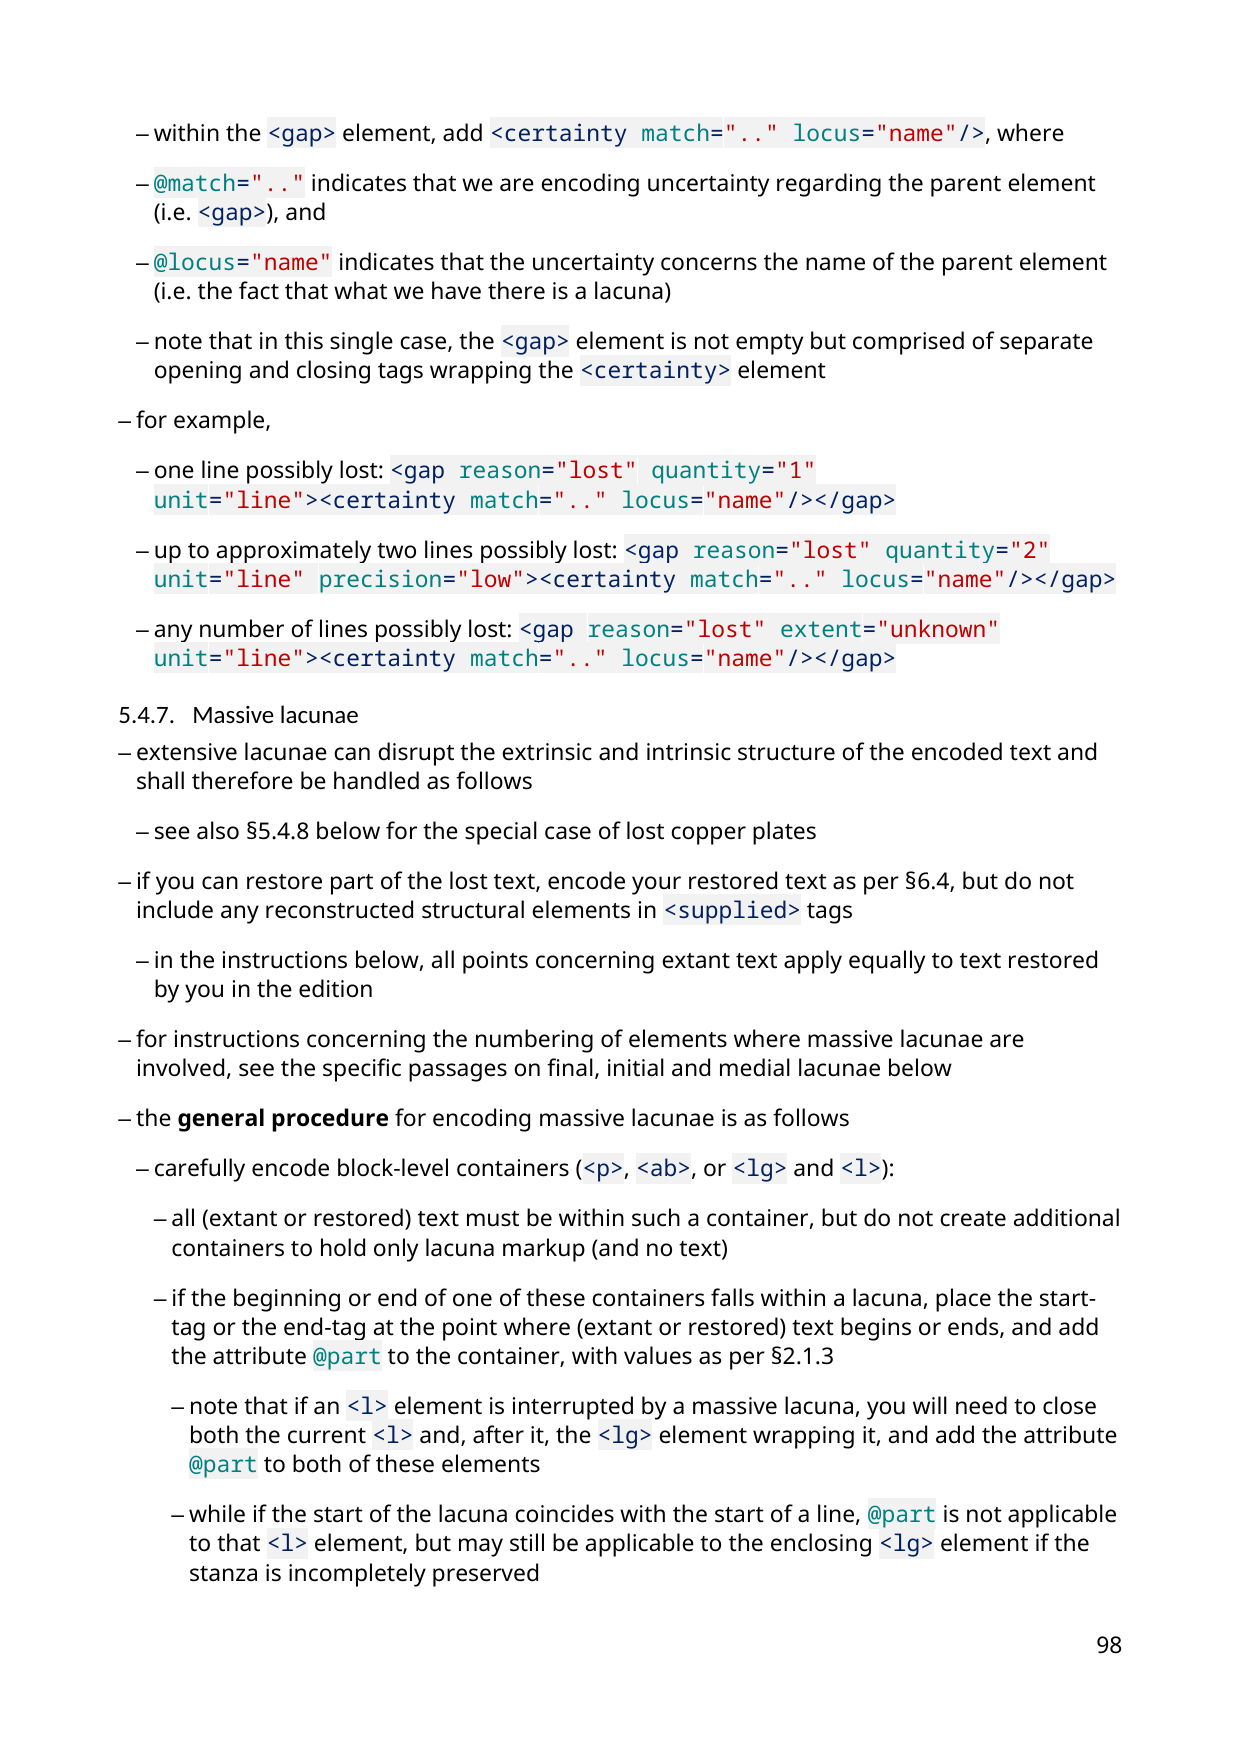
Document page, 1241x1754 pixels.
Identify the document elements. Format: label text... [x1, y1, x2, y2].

list see also §5.4.8 below for the special case of lost copper plates [136, 816, 1122, 845]
list @match=".." indicates that we are encoding uncertainty regarding the parent element (i.e. <gap>), and [266, 168, 1122, 226]
list note that if an <l> element is interrupted by a massive lacuna, you will need to close both the current <l> and, after it, the <lg> element wrapping it, and add the attribute @part to both of these elements [171, 1391, 1122, 1478]
list one line possibly lost: <gap reason="lost" quantity="1" unit="line"><certainty match=".." locus="name"/></gap> [136, 456, 390, 514]
list one line possibly lost: <gap reason="lost" quantity="1" unit="line"><certainty match=".." locus="name"/></gap> [816, 456, 1122, 514]
list up to approximately two lines possibly lost: <gap reason="lost" quantity="2" unit="line" precision="low"><certainty match=".." locus="name"/></gap> [136, 535, 624, 593]
list while if the start of the lacuna coincides with the start of a line, @part is not applicable to that <l> element, but may still be applicable to the enclosing <lg> element if the stanza is incompletely preserved [171, 1499, 1122, 1587]
list carefully encode block-level containers (<p>, <ab>, or <lg> and <l>): [881, 1153, 1122, 1183]
list if you can restore part of the lost text, encode your restored text as per §6.4, but do not include any reconstructed structural elements in <supplied> tags [118, 866, 1122, 924]
list within the <gap> element, add <certainty match=".." locus="name"/>, where [336, 118, 490, 147]
subtitle Massive lacunae [118, 693, 1122, 731]
list if the beginning or end of one of these containers falls within a lacuna, place the start-tag or the end-tag at the point where (extant or restored) text begins or ends, and add the attribute @part to the container, with values as per §2.1.3 [153, 1283, 1122, 1370]
list extensive lacunae can disrupt the extrinsic and intrinsic structure of the encoded text and shall therefore be handled as follows [118, 737, 1122, 795]
list any number of lines possibly lost: <gap reason="lost" extent="unknown" unit="line"><certainty match=".." locus="name"/></gap> [136, 614, 519, 672]
list in the instructions below, all points concerning extant text apply equally to text restored by you in the edition [136, 945, 1122, 1003]
list any number of lines possibly lost: <gap reason="lost" extent="unknown" unit="line"><certainty match=".." locus="name"/></gap> [896, 614, 1122, 672]
list all (extant or restored) text must be within such a container, but do not create additional containers to hold only lacuna markup (and no text) [153, 1203, 1122, 1262]
list carefully encode block-level containers (<p>, <ab>, or <lg> and <l>): [136, 1153, 583, 1183]
list the general procedure for encoding massive lacunae is as follows [118, 1103, 1122, 1133]
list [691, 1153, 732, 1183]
list note that in this single case, the <gap> element is not empty but comprised of separate opening and closing tags wrapping the <certainty> element [136, 326, 1122, 385]
list @locus="name" indicates that the uncertainty concerns the name of the parent element (i.e. the fact that what we have there is a lacuna) [136, 247, 1122, 306]
list for example, [118, 406, 1122, 435]
list for instructions concerning the numbering of elements where massive lacunae are involved, see the specific passages on final, initial and medial lacunae below [118, 1024, 1122, 1083]
